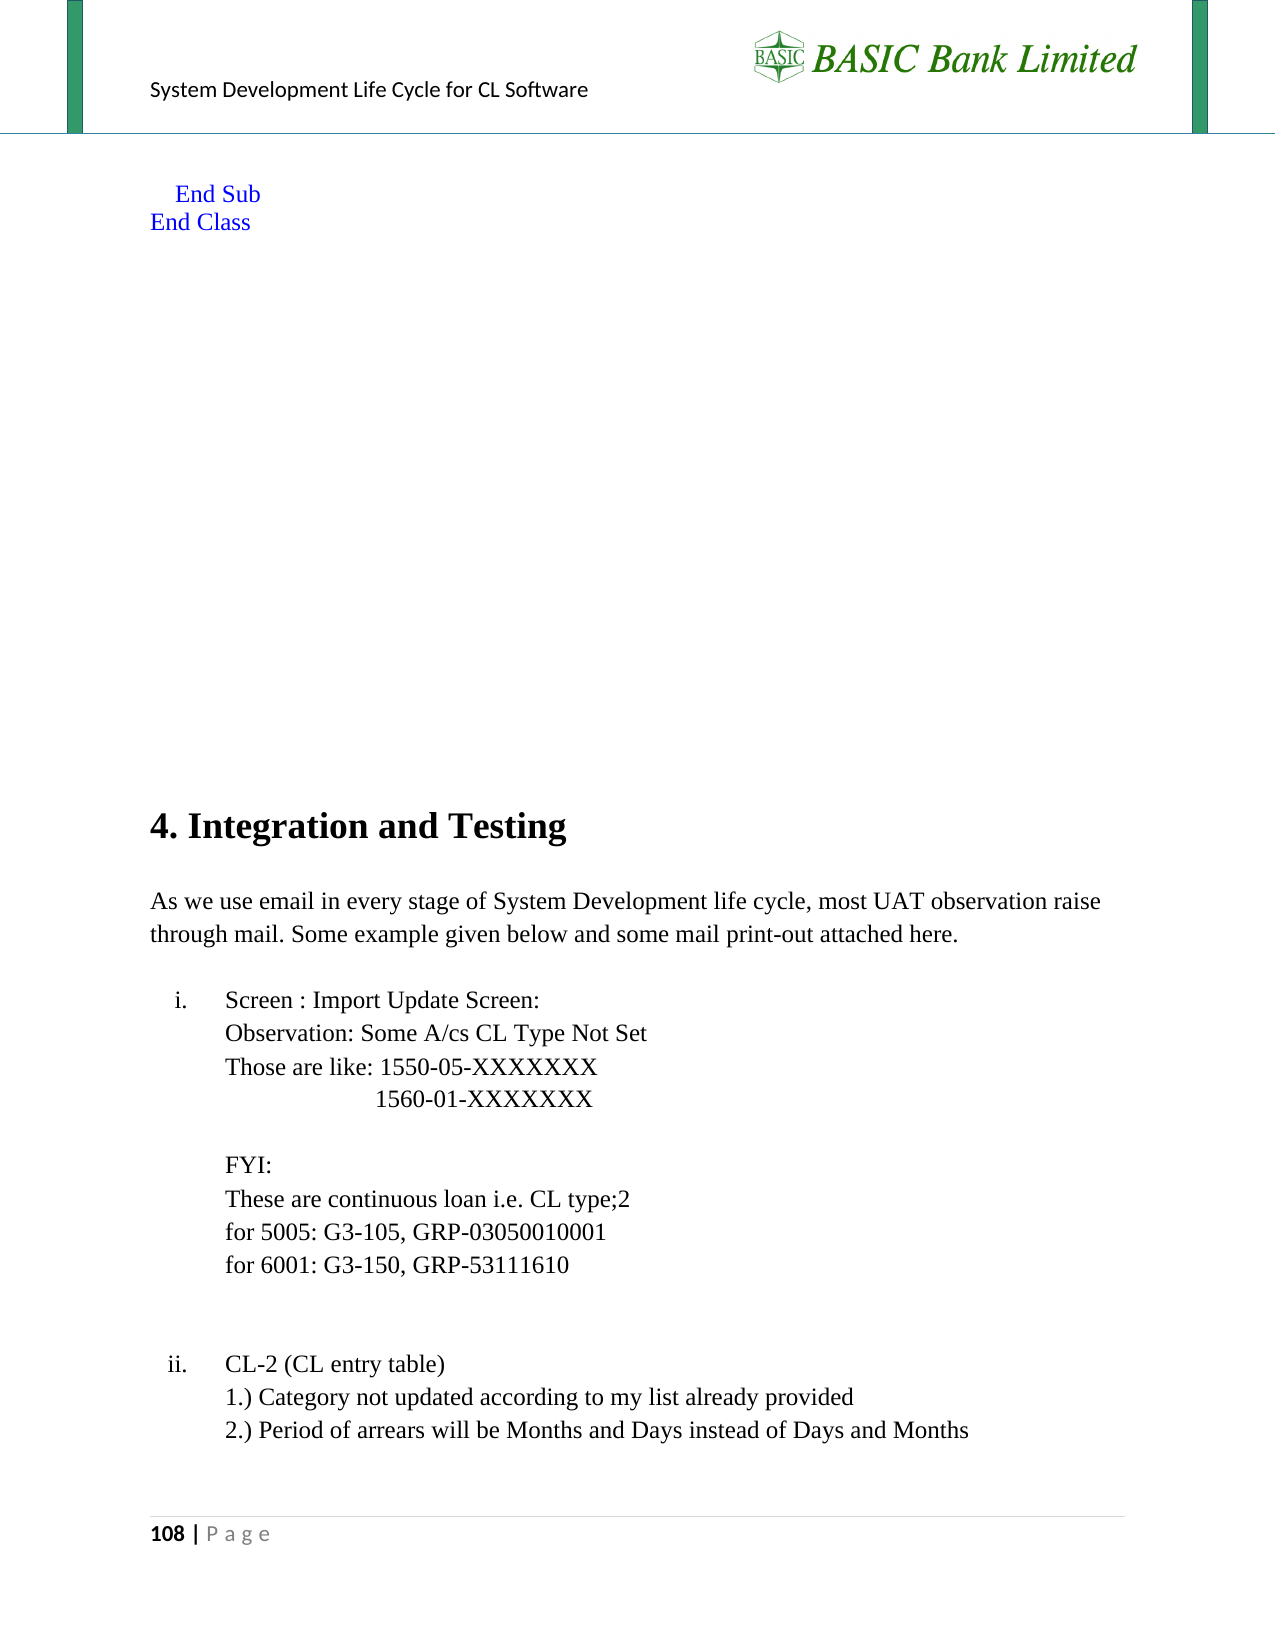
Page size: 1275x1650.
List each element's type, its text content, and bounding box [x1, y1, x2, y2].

list Screen : Import Update Screen: [187, 986, 1125, 1014]
text 4. Integration and Testing [150, 804, 1125, 847]
text As we use email in every stage of System Development life cycle, most UAT observation raise through mail. Some example given below and some mail print-out attached here. [150, 886, 1125, 948]
text End Class [150, 207, 1125, 236]
text Observation: Some A/cs CL Type Not Set Those are like: 1550-05-XXXXXXX 1560-01-XXXXXXX FYI: These are continuous loan i.e. CL type;2 for 5005: G3-105, GRP-03050010001 for 6001: G3-150, GRP-53111610 [225, 1018, 1125, 1278]
text End Sub [150, 179, 1125, 207]
text 1.) Category not updated according to my list already provided [225, 1382, 1125, 1411]
list CL-2 (CL entry table) [187, 1349, 1125, 1377]
text 2.) Period of arrears will be Months and Days instead of Days and Months [225, 1415, 1125, 1443]
picture [749, 29, 1140, 84]
